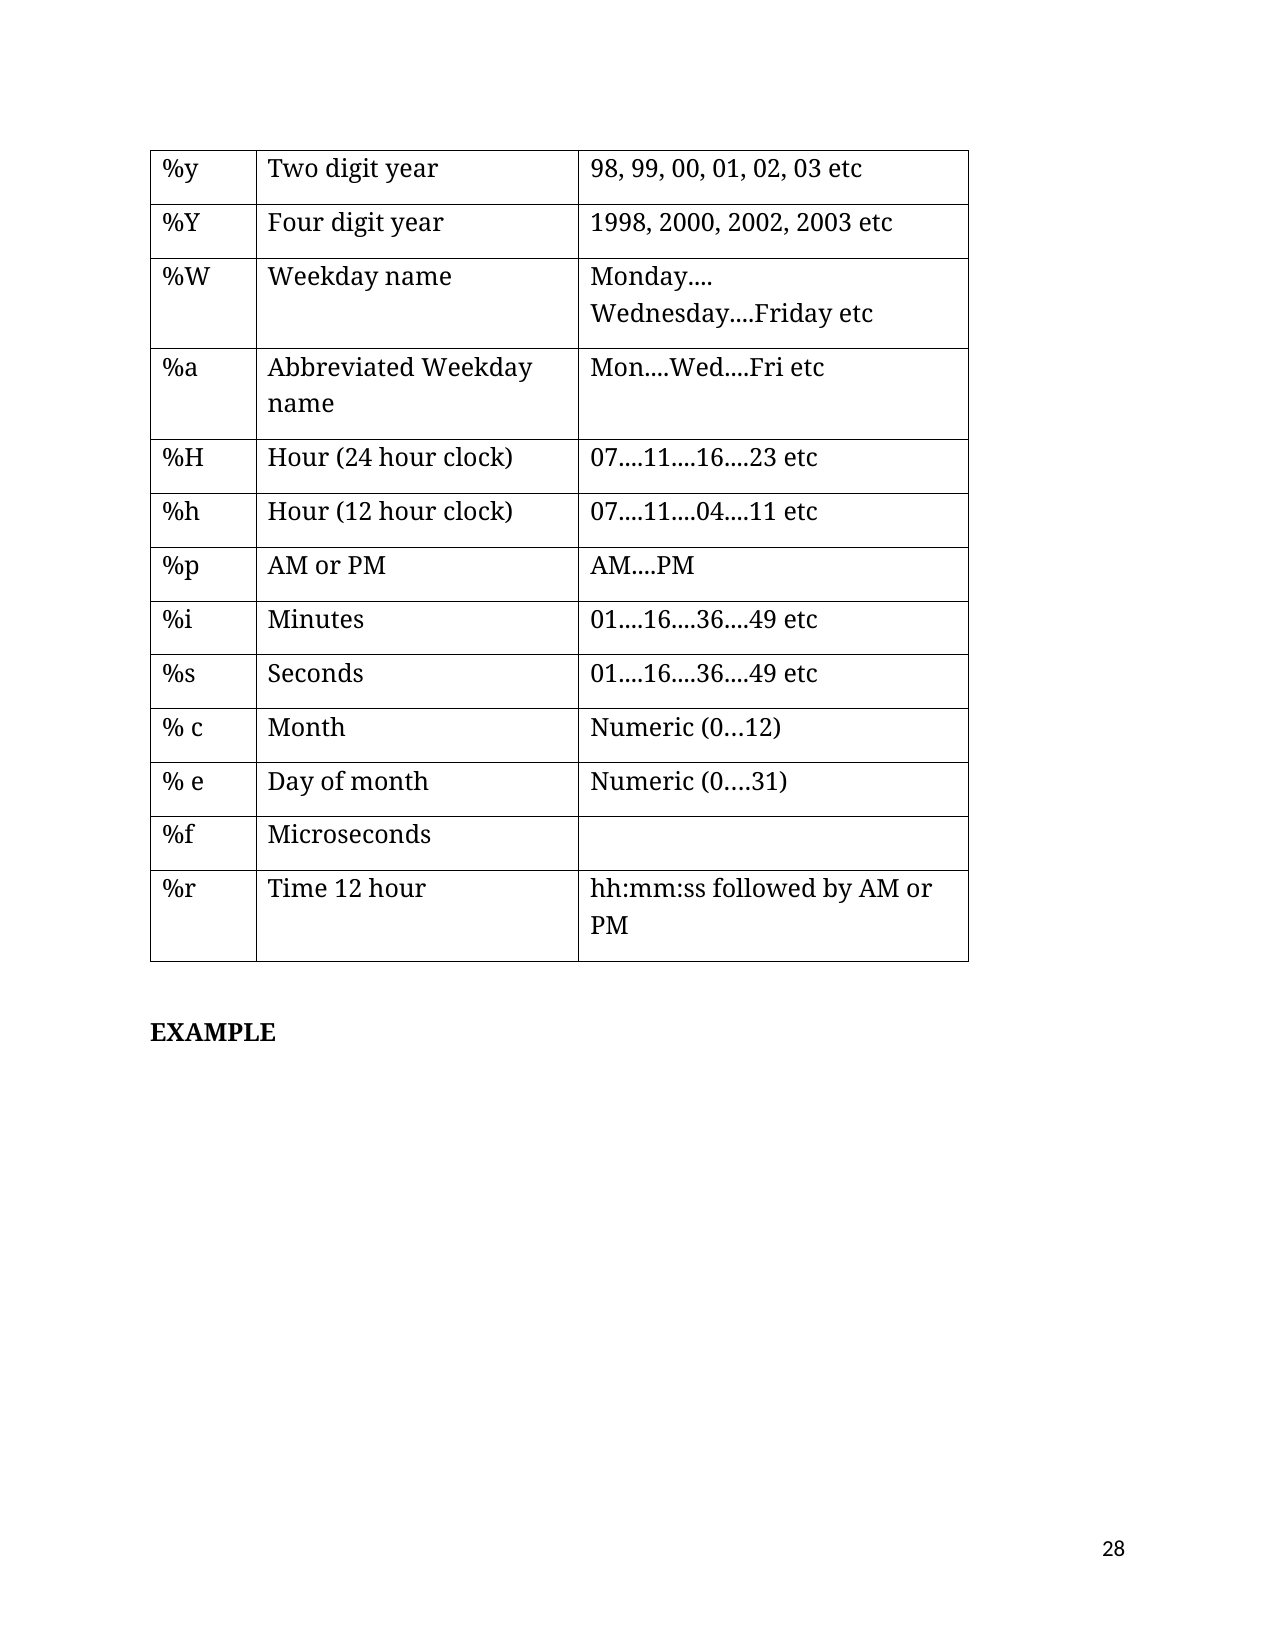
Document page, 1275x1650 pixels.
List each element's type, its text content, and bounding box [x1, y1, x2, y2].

table_cell Mon....Wed....Fri etc [579, 349, 968, 439]
table_cell %H [151, 440, 256, 493]
table_cell [579, 817, 968, 870]
table_cell Monday.... Wednesday....Friday etc [579, 259, 968, 348]
table_cell Time 12 hour [257, 871, 578, 961]
table_cell %s [151, 655, 256, 708]
table_cell Weekday name [257, 259, 578, 348]
table_cell % c [151, 709, 256, 762]
table_cell 01....16....36....49 etc [579, 655, 968, 708]
table_cell Hour (24 hour clock) [257, 440, 578, 493]
table_cell %p [151, 548, 256, 601]
table_cell hh:mm:ss followed by AM or PM [579, 871, 968, 961]
table_cell %a [151, 349, 256, 439]
text EXAMPLE [150, 1015, 1125, 1049]
table_cell Numeric (0….31) [579, 763, 968, 816]
table_cell % e [151, 763, 256, 816]
table_cell Minutes [257, 602, 578, 654]
table_cell Numeric (0…12) [579, 709, 968, 762]
table_cell %Y [151, 205, 256, 258]
table_cell AM or PM [257, 548, 578, 601]
table_cell 01....16....36....49 etc [579, 602, 968, 654]
table_cell Hour (12 hour clock) [257, 494, 578, 547]
table_cell 07....11....16....23 etc [579, 440, 968, 493]
table_cell Seconds [257, 655, 578, 708]
table_cell %r [151, 871, 256, 961]
table_cell 1998, 2000, 2002, 2003 etc [579, 205, 968, 258]
table_cell AM....PM [579, 548, 968, 601]
table_cell Four digit year [257, 205, 578, 258]
table_cell 07....11....04....11 etc [579, 494, 968, 547]
table_cell %W [151, 259, 256, 348]
table_cell Microseconds [257, 817, 578, 870]
table_cell Abbreviated Weekday name [257, 349, 578, 439]
table_cell Two digit year [257, 151, 578, 204]
table_cell Month [257, 709, 578, 762]
table_cell %i [151, 602, 256, 654]
table_cell %h [151, 494, 256, 547]
table_cell 98, 99, 00, 01, 02, 03 etc [579, 151, 968, 204]
table_cell %y [151, 151, 256, 204]
table_cell %f [151, 817, 256, 870]
table_cell Day of month [257, 763, 578, 816]
